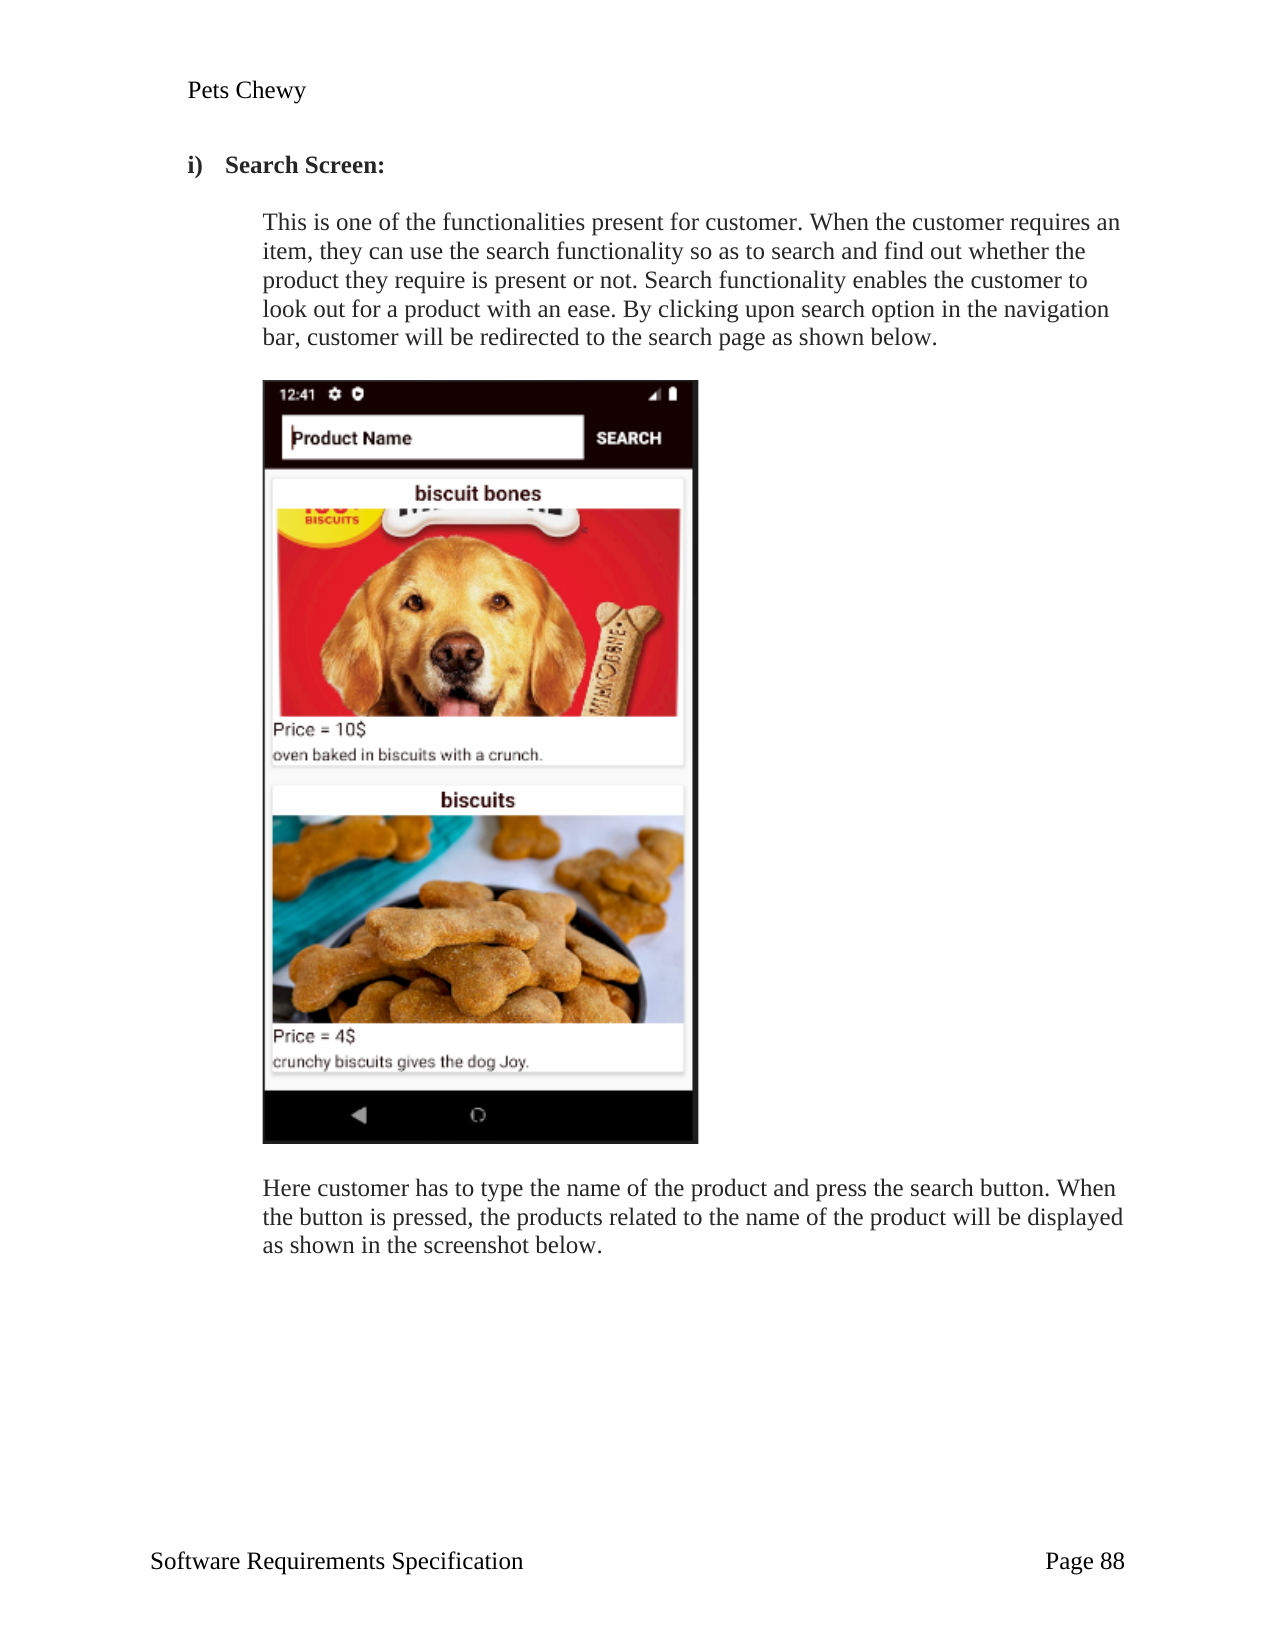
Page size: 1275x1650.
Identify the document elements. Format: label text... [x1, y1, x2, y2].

list Here customer has to type the name of the product and press the search button. When the button is pressed, the products related to the name of the product will be displayed as shown in the screenshot below. [262, 1173, 1125, 1259]
list This is one of the functionalities present for customer. When the customer requires an item, they can use the search functionality so as to search and find out whether the product they require is present or not. Search functionality enables the customer to look out for a product with an ease. By clicking upon search option in the navigation bar, customer will be redirected to the search page as shown below. [262, 207, 1125, 351]
list Search Screen: [187, 150, 1125, 179]
picture [262, 380, 699, 1144]
